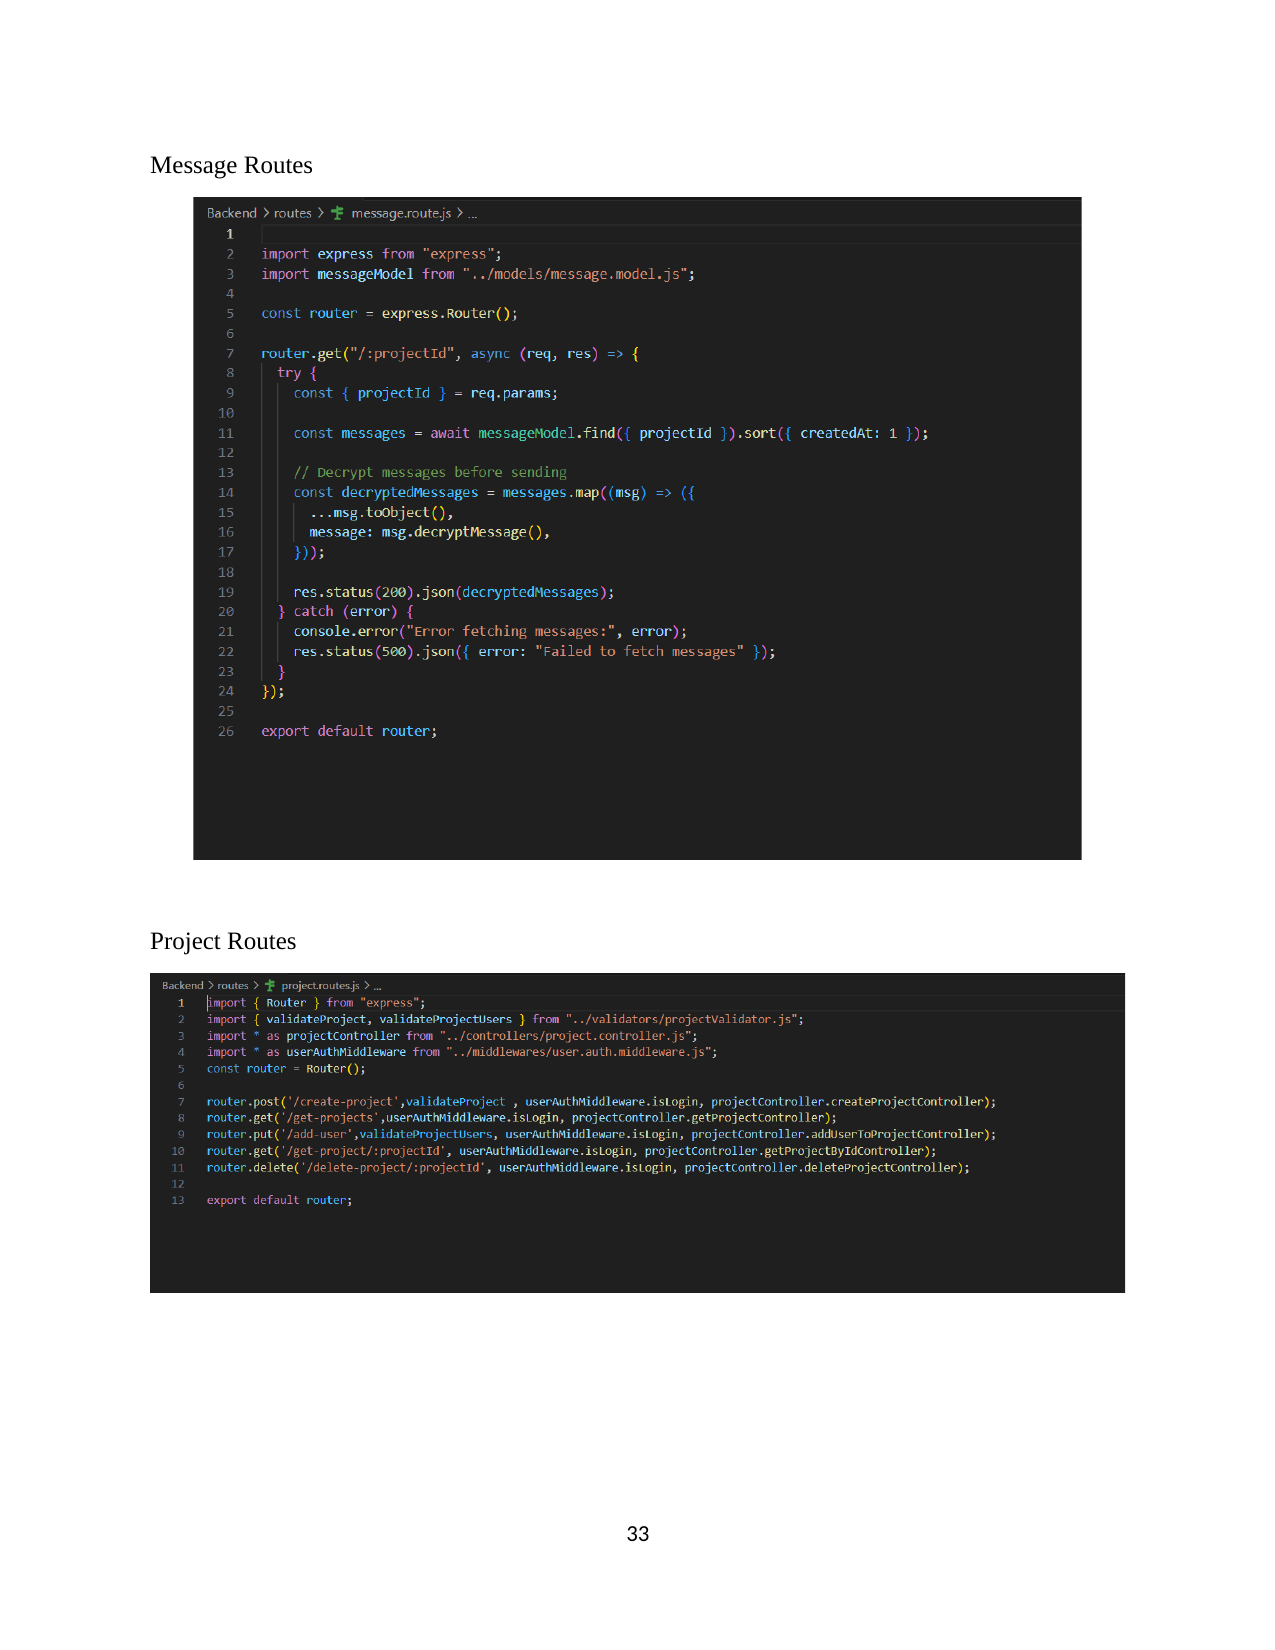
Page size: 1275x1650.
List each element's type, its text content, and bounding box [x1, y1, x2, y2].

text Project Routes [150, 926, 1125, 955]
text Message Routes [150, 150, 1125, 179]
picture [150, 973, 1125, 1293]
picture [193, 197, 1082, 860]
